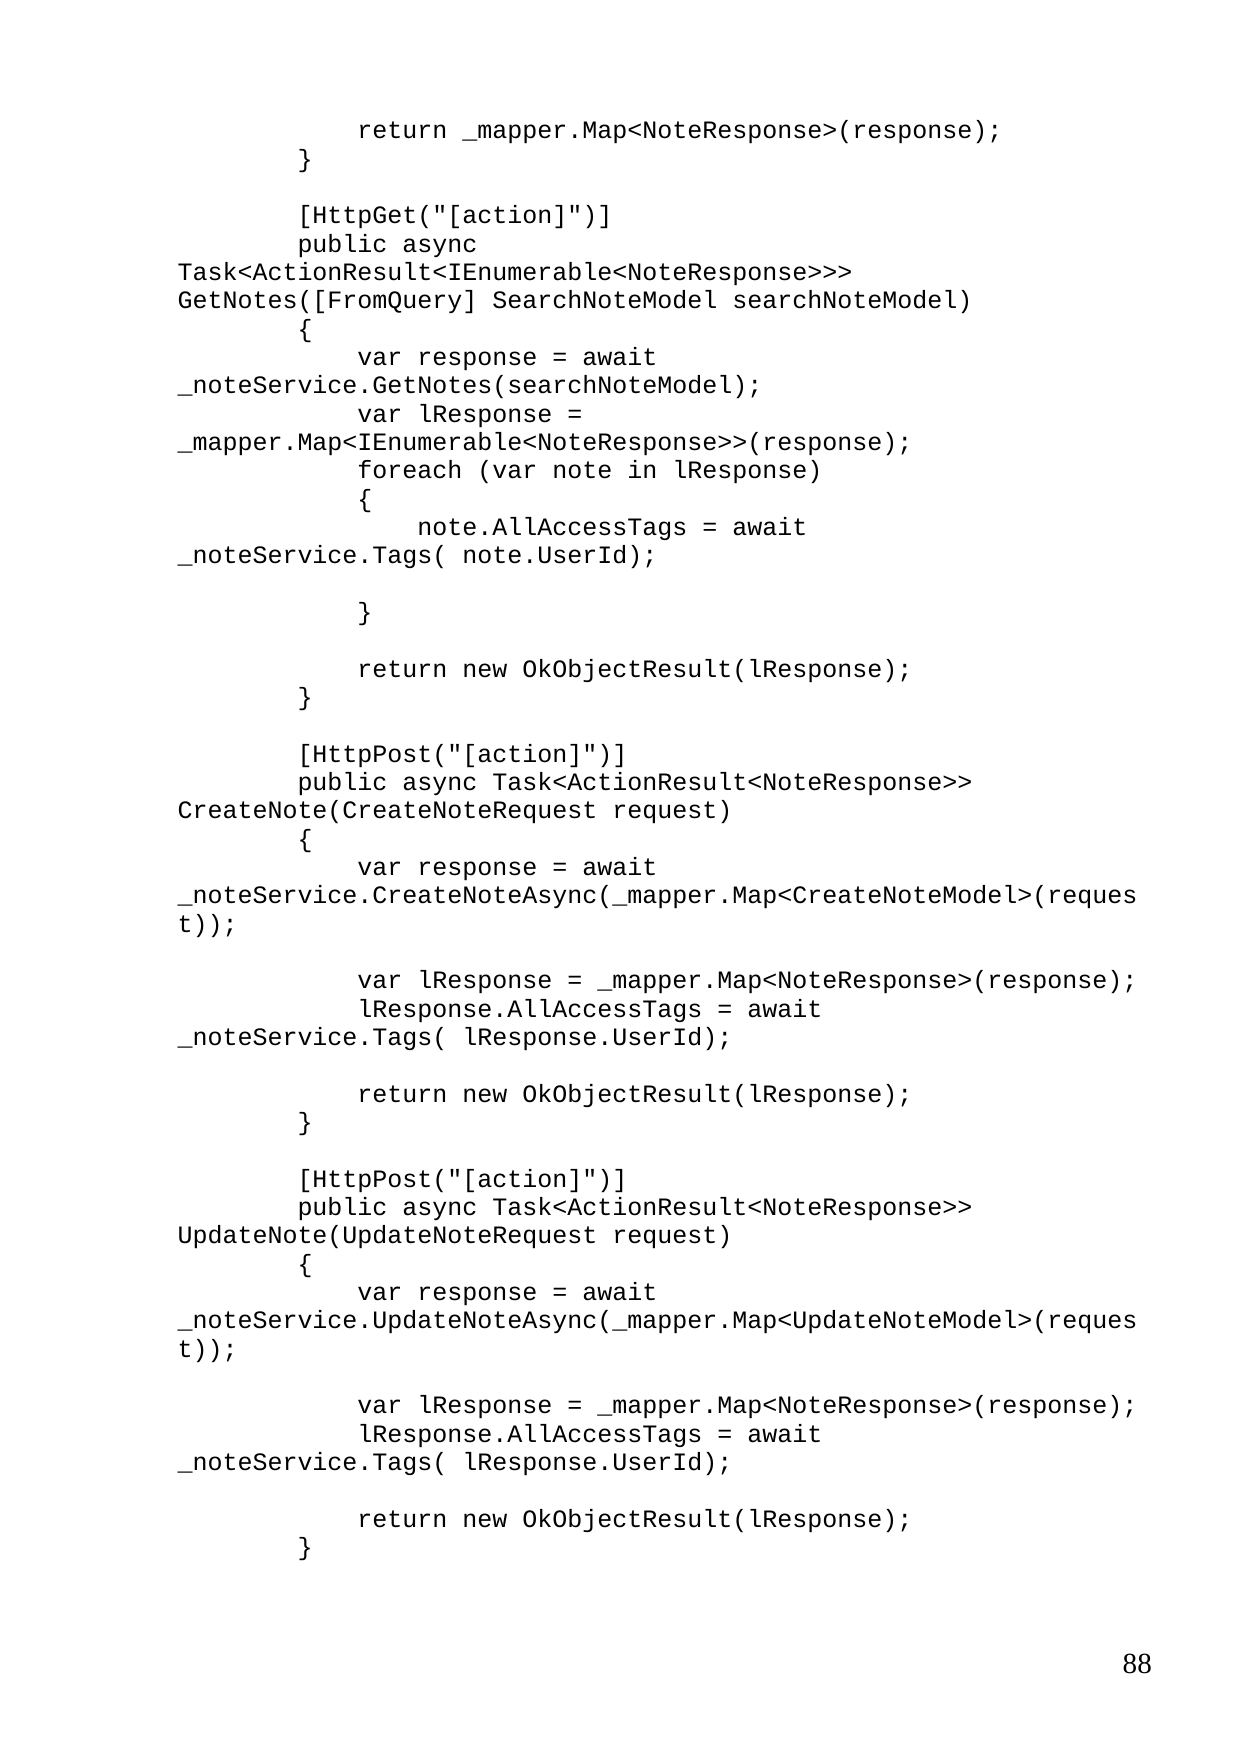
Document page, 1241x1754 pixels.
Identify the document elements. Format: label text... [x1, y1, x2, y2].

text return _mapper.Map<NoteResponse>(response); [177, 118, 1152, 146]
text } [177, 600, 1152, 628]
text } [177, 1535, 1152, 1563]
text var response = await _noteService.CreateNoteAsync(_mapper.Map<CreateNoteModel>(request)); [177, 855, 1152, 940]
text var response = await _noteService.GetNotes(searchNoteModel); [177, 345, 1152, 401]
text } [177, 1110, 1152, 1138]
text var lResponse = _mapper.Map<NoteResponse>(response); [177, 968, 1152, 996]
text { [177, 1251, 1152, 1280]
text } [177, 685, 1152, 713]
text var response = await _noteService.UpdateNoteAsync(_mapper.Map<UpdateNoteModel>(request)); [177, 1280, 1152, 1365]
text { [177, 486, 1152, 515]
text return new OkObjectResult(lResponse); [177, 1506, 1152, 1535]
text [HttpGet("[action]")] [177, 203, 1152, 231]
text public async Task<ActionResult<IEnumerable<NoteResponse>>> GetNotes([FromQuery] SearchNoteModel searchNoteModel) [177, 231, 1152, 316]
text lResponse.AllAccessTags = await _noteService.Tags( lResponse.UserId); [177, 1421, 1152, 1478]
text note.AllAccessTags = await _noteService.Tags( note.UserId); [177, 515, 1152, 571]
text var lResponse = _mapper.Map<IEnumerable<NoteResponse>>(response); [177, 401, 1152, 458]
text public async Task<ActionResult<NoteResponse>> CreateNote(CreateNoteRequest request) [177, 770, 1152, 826]
text { [177, 316, 1152, 345]
text } [177, 146, 1152, 175]
text return new OkObjectResult(lResponse); [177, 1081, 1152, 1110]
text { [177, 826, 1152, 855]
text [HttpPost("[action]")] [177, 741, 1152, 770]
text [HttpPost("[action]")] [177, 1166, 1152, 1195]
text return new OkObjectResult(lResponse); [177, 656, 1152, 685]
text lResponse.AllAccessTags = await _noteService.Tags( lResponse.UserId); [177, 996, 1152, 1053]
text public async Task<ActionResult<NoteResponse>> UpdateNote(UpdateNoteRequest request) [177, 1195, 1152, 1251]
text foreach (var note in lResponse) [177, 458, 1152, 486]
text var lResponse = _mapper.Map<NoteResponse>(response); [177, 1393, 1152, 1421]
